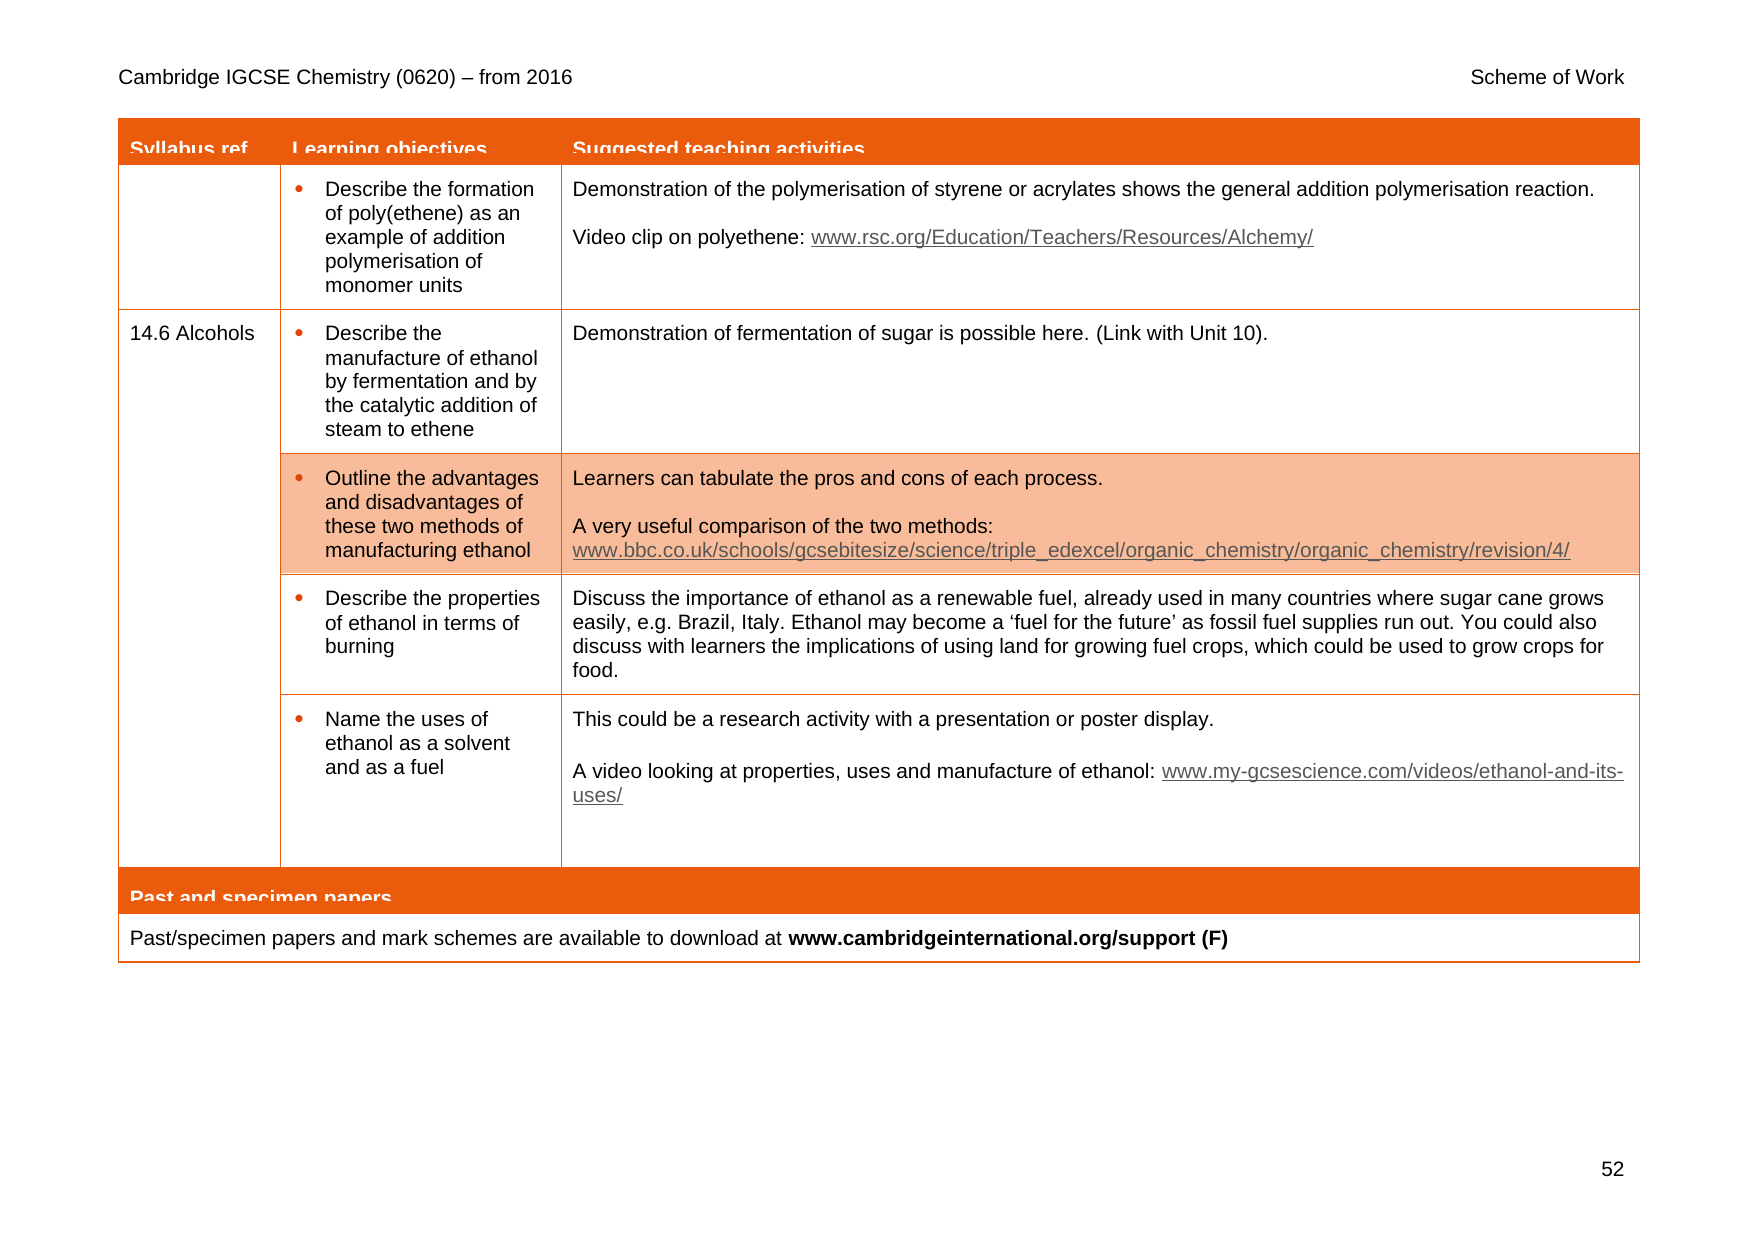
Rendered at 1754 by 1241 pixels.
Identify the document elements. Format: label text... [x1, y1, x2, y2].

table_cell Outline the advantages and disadvantages of these two methods of manufacturing ethanol [281, 454, 561, 573]
table_header Suggested teaching activities [562, 119, 1639, 164]
table_header Syllabus ref. [119, 119, 280, 164]
table_cell This could be a research activity with a presentation or poster display. A video looking at properties, uses and manufacture of ethanol: www.my-gcsescience.com/videos/ethanol-and-its-uses/ [562, 695, 1639, 867]
table_cell Past/specimen papers and mark schemes are available to download at www.cambridgeinternational.org/support (F) [119, 914, 1639, 961]
table_cell Past and specimen papers [119, 868, 1639, 913]
table_cell Demonstration of fermentation of sugar is possible here. (Link with Unit 10). [562, 310, 1639, 453]
table_cell Discuss the importance of ethanol as a renewable fuel, already used in many countries where sugar cane grows easily, e.g. Brazil, Italy. Ethanol may become a ‘fuel for the future’ as fossil fuel supplies run out. You could also discuss with learners the implications of using land for growing fuel crops, which could be used to grow crops for food. [562, 575, 1639, 694]
table_cell Name the uses of ethanol as a solvent and as a fuel [281, 695, 561, 867]
table_cell Demonstration of the polymerisation of styrene or acrylates shows the general addition polymerisation reaction. Video clip on polyethene: www.rsc.org/Education/Teachers/Resources/Alchemy/ [562, 165, 1639, 308]
table_cell Describe the formation of poly(ethene) as an example of addition polymerisation of monomer units [281, 165, 561, 308]
table_cell 14.6 Alcohols [119, 310, 280, 867]
table_header Learning objectives [281, 119, 561, 164]
table_cell Describe the manufacture of ethanol by fermentation and by the catalytic addition of steam to ethene [281, 310, 561, 453]
table_cell Describe the properties of ethanol in terms of burning [281, 575, 561, 694]
table_cell Learners can tabulate the pros and cons of each process. A very useful comparison of the two methods: www.bbc.co.uk/schools/gcsebitesize/science/triple_edexcel/organic_chemistry/organic_chemistry/revision/4/ [562, 454, 1639, 573]
